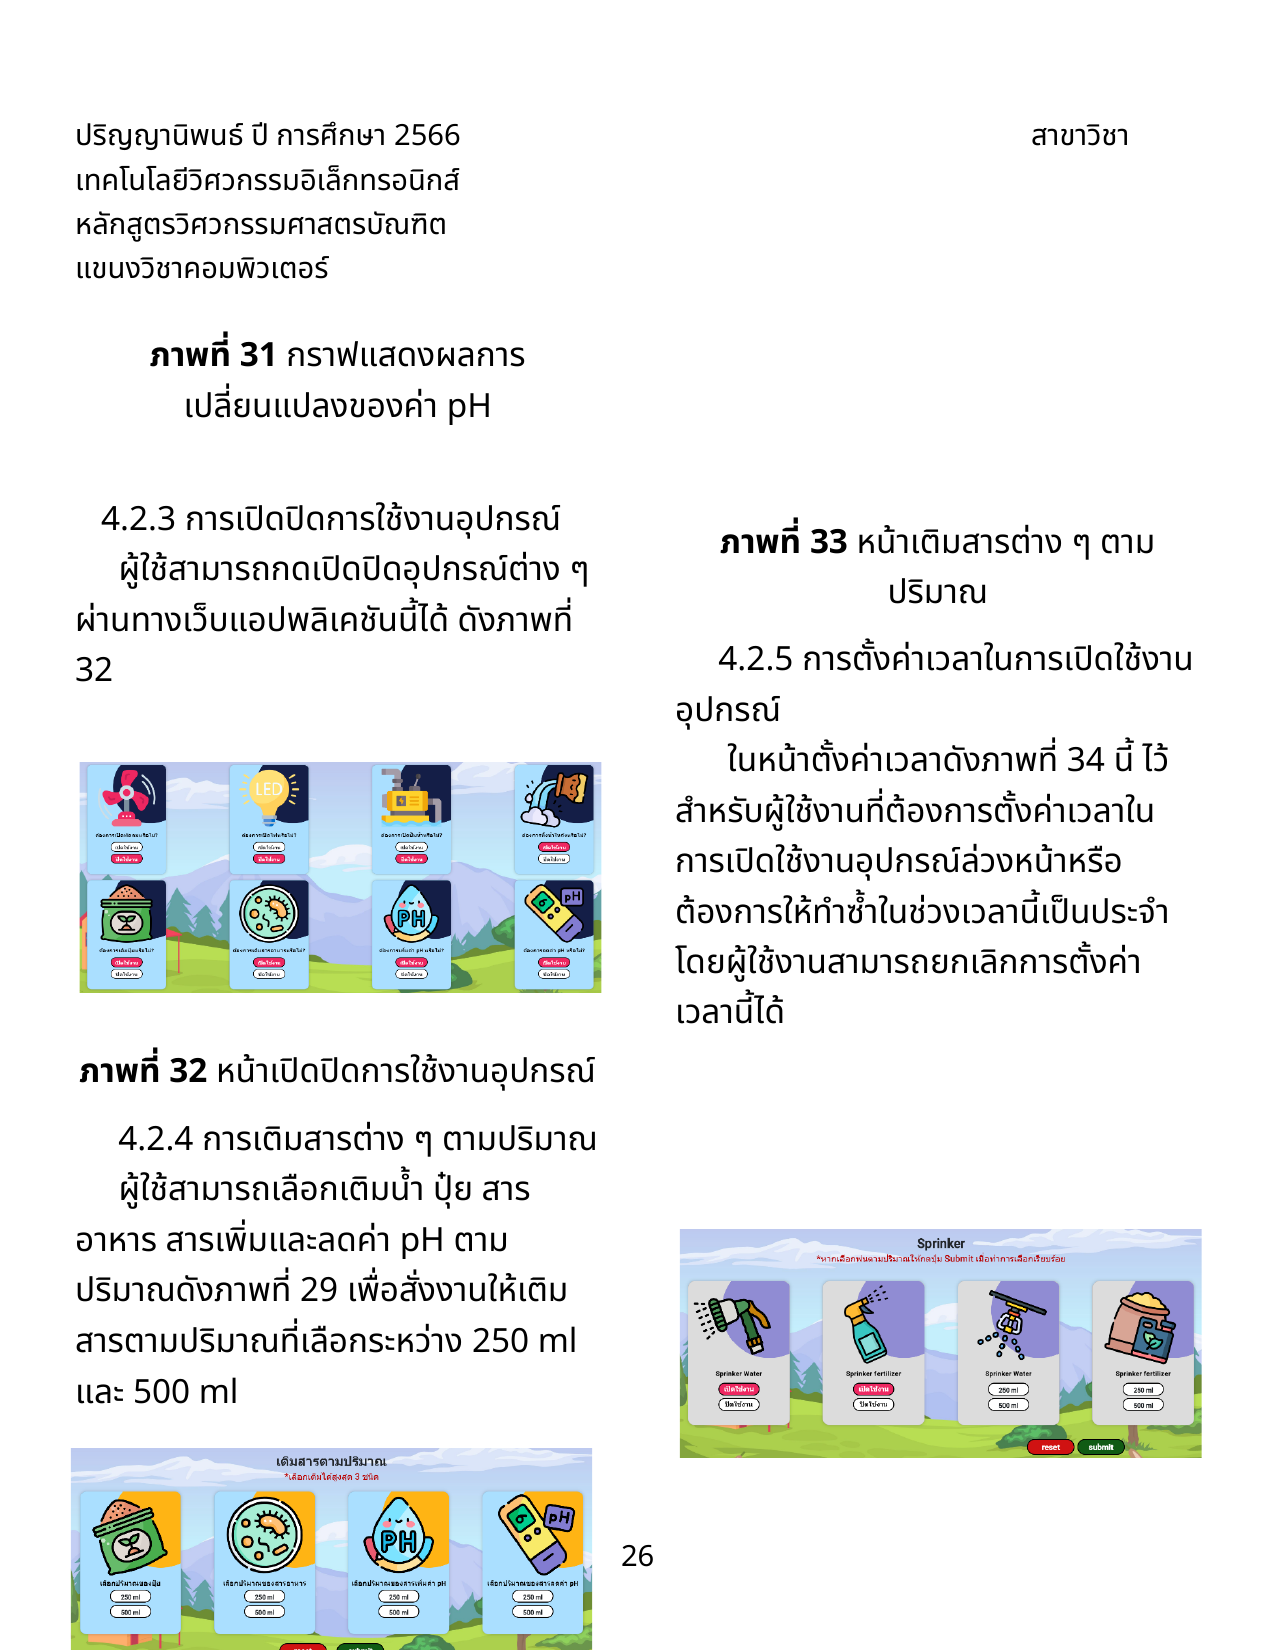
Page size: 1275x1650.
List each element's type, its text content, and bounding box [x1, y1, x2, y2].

text ภาพที่ 32 หน้าเปิดปิดการใช้งานอุปกรณ์ [75, 1047, 600, 1098]
picture [79, 762, 602, 993]
text ภาพที่ 33 หน้าเติมสารต่าง ๆ ตามปริมาณ [675, 517, 1200, 618]
text ในหน้าตั้งค่าเวลาดังภาพที่ 34 นี้ ไว้สำหรับผู้ใช้งานที่ต้องการตั้งค่าเวลาในการเปิดใช้งานอุปกรณ์ล่วงหน้าหรือต้องการให้ทำซ้ำในช่วงเวลานี้เป็นประจำ โดยผู้ใช้งานสามารถยกเลิกการตั้งค่าเวลานี้ได้ [675, 736, 1200, 1039]
picture [70, 1448, 593, 1650]
text ภาพที่ 31 กราฟแสดงผลการเปลี่ยนแปลงของค่า pH [75, 331, 600, 432]
picture [679, 1229, 1202, 1458]
text 4.2.3 การเปิดปิดการใช้งานอุปกรณ์ [75, 494, 600, 545]
text ผู้ใช้สามารถกดเปิดปิดอุปกรณ์ต่าง ๆ ผ่านทางเว็บแอปพลิเคชันนี้ได้ ดังภาพที่ 32 [75, 545, 600, 691]
text 4.2.4 การเติมสารต่าง ๆ ตามปริมาณ [75, 1114, 600, 1165]
text 4.2.5 การตั้งค่าเวลาในการเปิดใช้งานอุปกรณ์ [675, 635, 1200, 736]
text ผู้ใช้สามารถเลือกเติมน้ำ ปุ๋ย สารอาหาร สารเพิ่มและลดค่า pH ตามปริมาณดังภาพที่ 29 เพื่อสั่งงานให้เติมสารตามปริมาณที่เลือกระหว่าง 250 ml และ 500 ml [75, 1165, 600, 1418]
